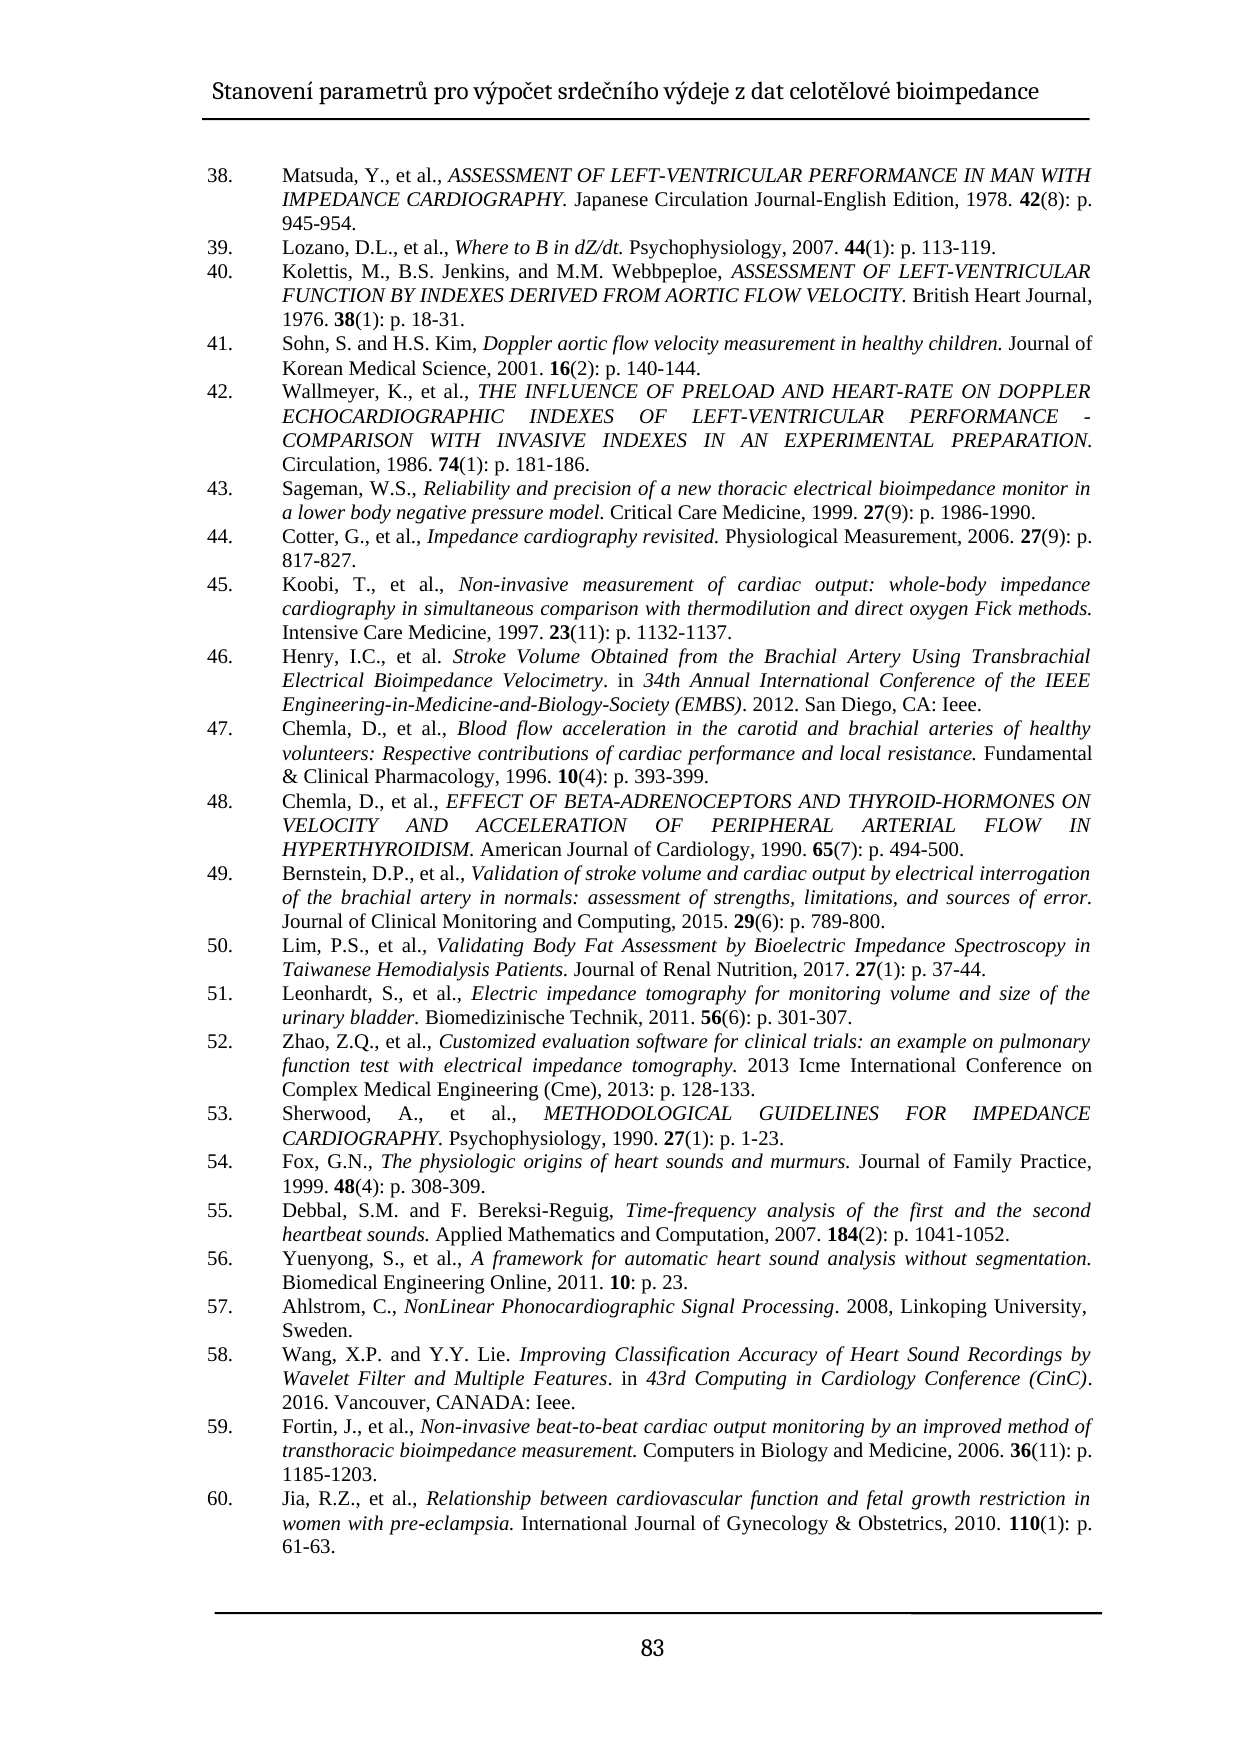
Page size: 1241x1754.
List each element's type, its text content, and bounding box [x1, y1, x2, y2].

text 50. Lim, P.S., et al., Validating Body Fat Assessment by Bioelectric Impedance Spectroscopy in Taiwanese Hemodialysis Patients. Journal of Renal Nutrition, 2017. 27(1): p. 37-44. [207, 933, 1092, 981]
text 40. Kolettis, M., B.S. Jenkins, and M.M. Webbpeploe, ASSESSMENT OF LEFT-VENTRICULAR FUNCTION BY INDEXES DERIVED FROM AORTIC FLOW VELOCITY. British Heart Journal, 1976. 38(1): p. 18-31. [207, 259, 1092, 331]
text 42. Wallmeyer, K., et al., THE INFLUENCE OF PRELOAD AND HEART-RATE ON DOPPLER ECHOCARDIOGRAPHIC INDEXES OF LEFT-VENTRICULAR PERFORMANCE - COMPARISON WITH INVASIVE INDEXES IN AN EXPERIMENTAL PREPARATION. Circulation, 1986. 74(1): p. 181-186. [207, 379, 1092, 476]
text 45. Koobi, T., et al., Non-invasive measurement of cardiac output: whole-body impedance cardiography in simultaneous comparison with thermodilution and direct oxygen Fick methods. Intensive Care Medicine, 1997. 23(11): p. 1132-1137. [207, 572, 1092, 644]
text 54. Fox, G.N., The physiologic origins of heart sounds and murmurs. Journal of Family Practice, 1999. 48(4): p. 308-309. [207, 1149, 1092, 1198]
text 43. Sageman, W.S., Reliability and precision of a new thoracic electrical bioimpedance monitor in a lower body negative pressure model. Critical Care Medicine, 1999. 27(9): p. 1986-1990. [207, 476, 1092, 524]
text 59. Fortin, J., et al., Non-invasive beat-to-beat cardiac output monitoring by an improved method of transthoracic bioimpedance measurement. Computers in Biology and Medicine, 2006. 36(11): p. 1185-1203. [207, 1414, 1092, 1486]
text 56. Yuenyong, S., et al., A framework for automatic heart sound analysis without segmentation. Biomedical Engineering Online, 2011. 10: p. 23. [207, 1246, 1092, 1294]
text 41. Sohn, S. and H.S. Kim, Doppler aortic flow velocity measurement in healthy children. Journal of Korean Medical Science, 2001. 16(2): p. 140-144. [207, 331, 1092, 379]
text 57. Ahlstrom, C., NonLinear Phonocardiographic Signal Processing. 2008, Linkoping University, Sweden. [207, 1294, 1092, 1342]
text 60. Jia, R.Z., et al., Relationship between cardiovascular function and fetal growth restriction in women with pre-eclampsia. International Journal of Gynecology & Obstetrics, 2010. 110(1): p. 61-63. [207, 1486, 1092, 1558]
text 51. Leonhardt, S., et al., Electric impedance tomography for monitoring volume and size of the urinary bladder. Biomedizinische Technik, 2011. 56(6): p. 301-307. [207, 981, 1092, 1029]
text 53. Sherwood, A., et al., METHODOLOGICAL GUIDELINES FOR IMPEDANCE CARDIOGRAPHY. Psychophysiology, 1990. 27(1): p. 1-23. [207, 1101, 1092, 1149]
text 46. Henry, I.C., et al. Stroke Volume Obtained from the Brachial Artery Using Transbrachial Electrical Bioimpedance Velocimetry. in 34th Annual International Conference of the IEEE Engineering-in-Medicine-and-Biology-Society (EMBS). 2012. San Diego, CA: Ieee. [207, 644, 1092, 716]
text 52. Zhao, Z.Q., et al., Customized evaluation software for clinical trials: an example on pulmonary function test with electrical impedance tomography. 2013 Icme International Conference on Complex Medical Engineering (Cme), 2013: p. 128-133. [207, 1029, 1092, 1101]
text 48. Chemla, D., et al., EFFECT OF BETA-ADRENOCEPTORS AND THYROID-HORMONES ON VELOCITY AND ACCELERATION OF PERIPHERAL ARTERIAL FLOW IN HYPERTHYROIDISM. American Journal of Cardiology, 1990. 65(7): p. 494-500. [207, 788, 1092, 861]
text 44. Cotter, G., et al., Impedance cardiography revisited. Physiological Measurement, 2006. 27(9): p. 817-827. [207, 524, 1092, 572]
text 55. Debbal, S.M. and F. Bereksi-Reguig, Time-frequency analysis of the first and the second heartbeat sounds. Applied Mathematics and Computation, 2007. 184(2): p. 1041-1052. [207, 1198, 1092, 1246]
text 39. Lozano, D.L., et al., Where to B in dZ/dt. Psychophysiology, 2007. 44(1): p. 113-119. [207, 235, 1092, 259]
text 49. Bernstein, D.P., et al., Validation of stroke volume and cardiac output by electrical interrogation of the brachial artery in normals: assessment of strengths, limitations, and sources of error. Journal of Clinical Monitoring and Computing, 2015. 29(6): p. 789-800. [207, 861, 1092, 933]
text 47. Chemla, D., et al., Blood flow acceleration in the carotid and brachial arteries of healthy volunteers: Respective contributions of cardiac performance and local resistance. Fundamental & Clinical Pharmacology, 1996. 10(4): p. 393-399. [207, 716, 1092, 788]
text 38. Matsuda, Y., et al., ASSESSMENT OF LEFT-VENTRICULAR PERFORMANCE IN MAN WITH IMPEDANCE CARDIOGRAPHY. Japanese Circulation Journal-English Edition, 1978. 42(8): p. 945-954. [207, 163, 1092, 235]
text 58. Wang, X.P. and Y.Y. Lie. Improving Classification Accuracy of Heart Sound Recordings by Wavelet Filter and Multiple Features. in 43rd Computing in Cardiology Conference (CinC). 2016. Vancouver, CANADA: Ieee. [207, 1342, 1092, 1414]
